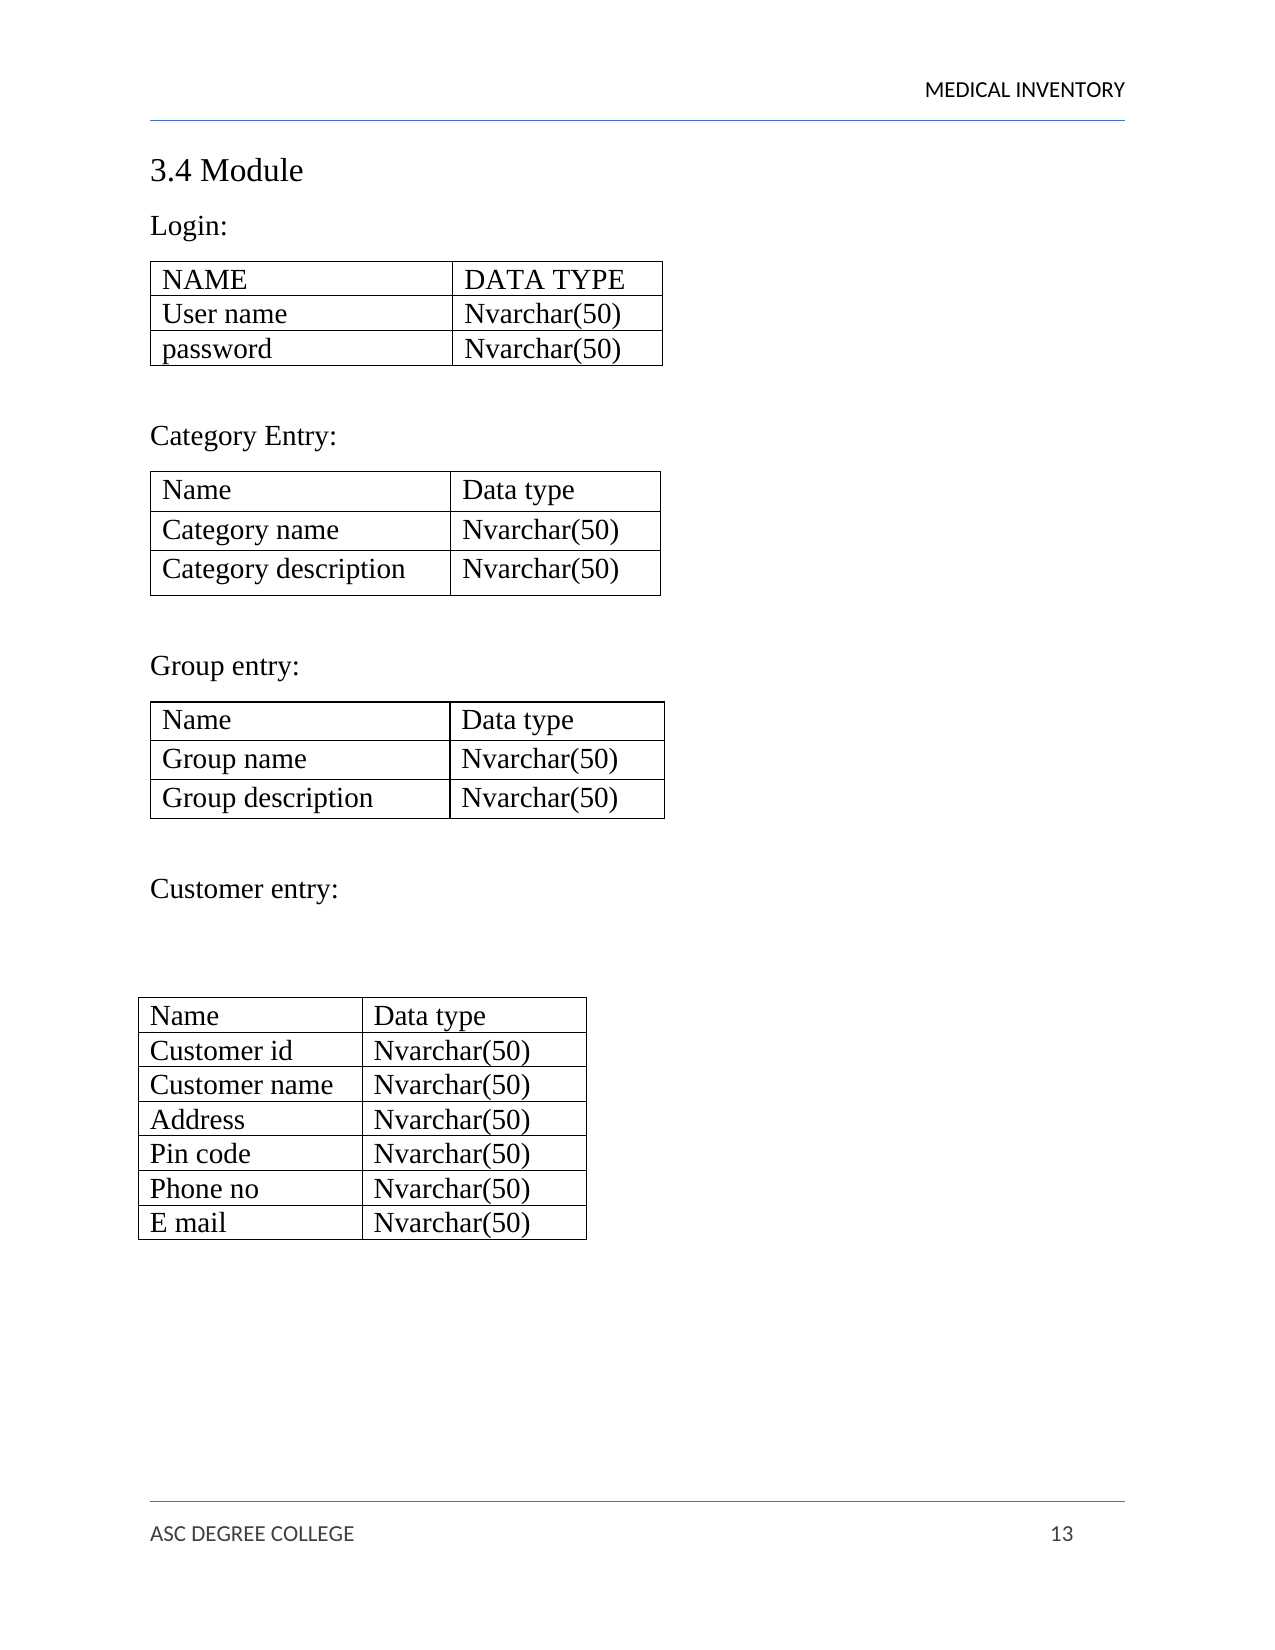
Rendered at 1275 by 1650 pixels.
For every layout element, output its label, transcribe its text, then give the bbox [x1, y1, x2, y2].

table_cell Nvarchar(50) [363, 1171, 586, 1204]
text 3.4 Module [150, 150, 1125, 188]
table_header NAME [151, 262, 452, 295]
table_cell Nvarchar(50) [453, 331, 662, 364]
text Category Entry: [150, 418, 1125, 452]
table_cell Group description [151, 780, 449, 818]
table_header Data type [451, 472, 660, 511]
table_cell Nvarchar(50) [451, 780, 664, 818]
table_cell Phone no [139, 1171, 362, 1204]
table_cell Nvarchar(50) [451, 741, 664, 779]
table_header Data type [451, 703, 664, 740]
table_cell Customer name [139, 1067, 362, 1101]
table_cell Nvarchar(50) [363, 1067, 586, 1101]
table_cell Nvarchar(50) [363, 1102, 586, 1135]
table_header Name [151, 472, 450, 511]
table_header Data type [363, 998, 586, 1032]
table_cell Nvarchar(50) [363, 1033, 586, 1066]
table_cell Pin code [139, 1136, 362, 1170]
text Login: [150, 208, 1125, 242]
table_header Name [151, 703, 449, 740]
table_cell Nvarchar(50) [451, 551, 660, 595]
table_header Name [139, 998, 362, 1032]
table_cell Group name [151, 741, 449, 779]
text Group entry: [150, 648, 1125, 682]
text Customer entry: [150, 871, 1125, 905]
table_cell password [151, 331, 452, 364]
table_cell User name [151, 296, 452, 330]
table_cell Category name [151, 512, 450, 550]
table_cell Customer id [139, 1033, 362, 1066]
table_cell E mail [139, 1206, 362, 1239]
table_cell Nvarchar(50) [451, 512, 660, 550]
table_header DATA TYPE [453, 262, 662, 295]
table_cell Nvarchar(50) [453, 296, 662, 330]
table_cell Address [139, 1102, 362, 1135]
table_cell Nvarchar(50) [363, 1136, 586, 1170]
table_cell Nvarchar(50) [363, 1206, 586, 1239]
table_cell Category description [151, 551, 450, 595]
